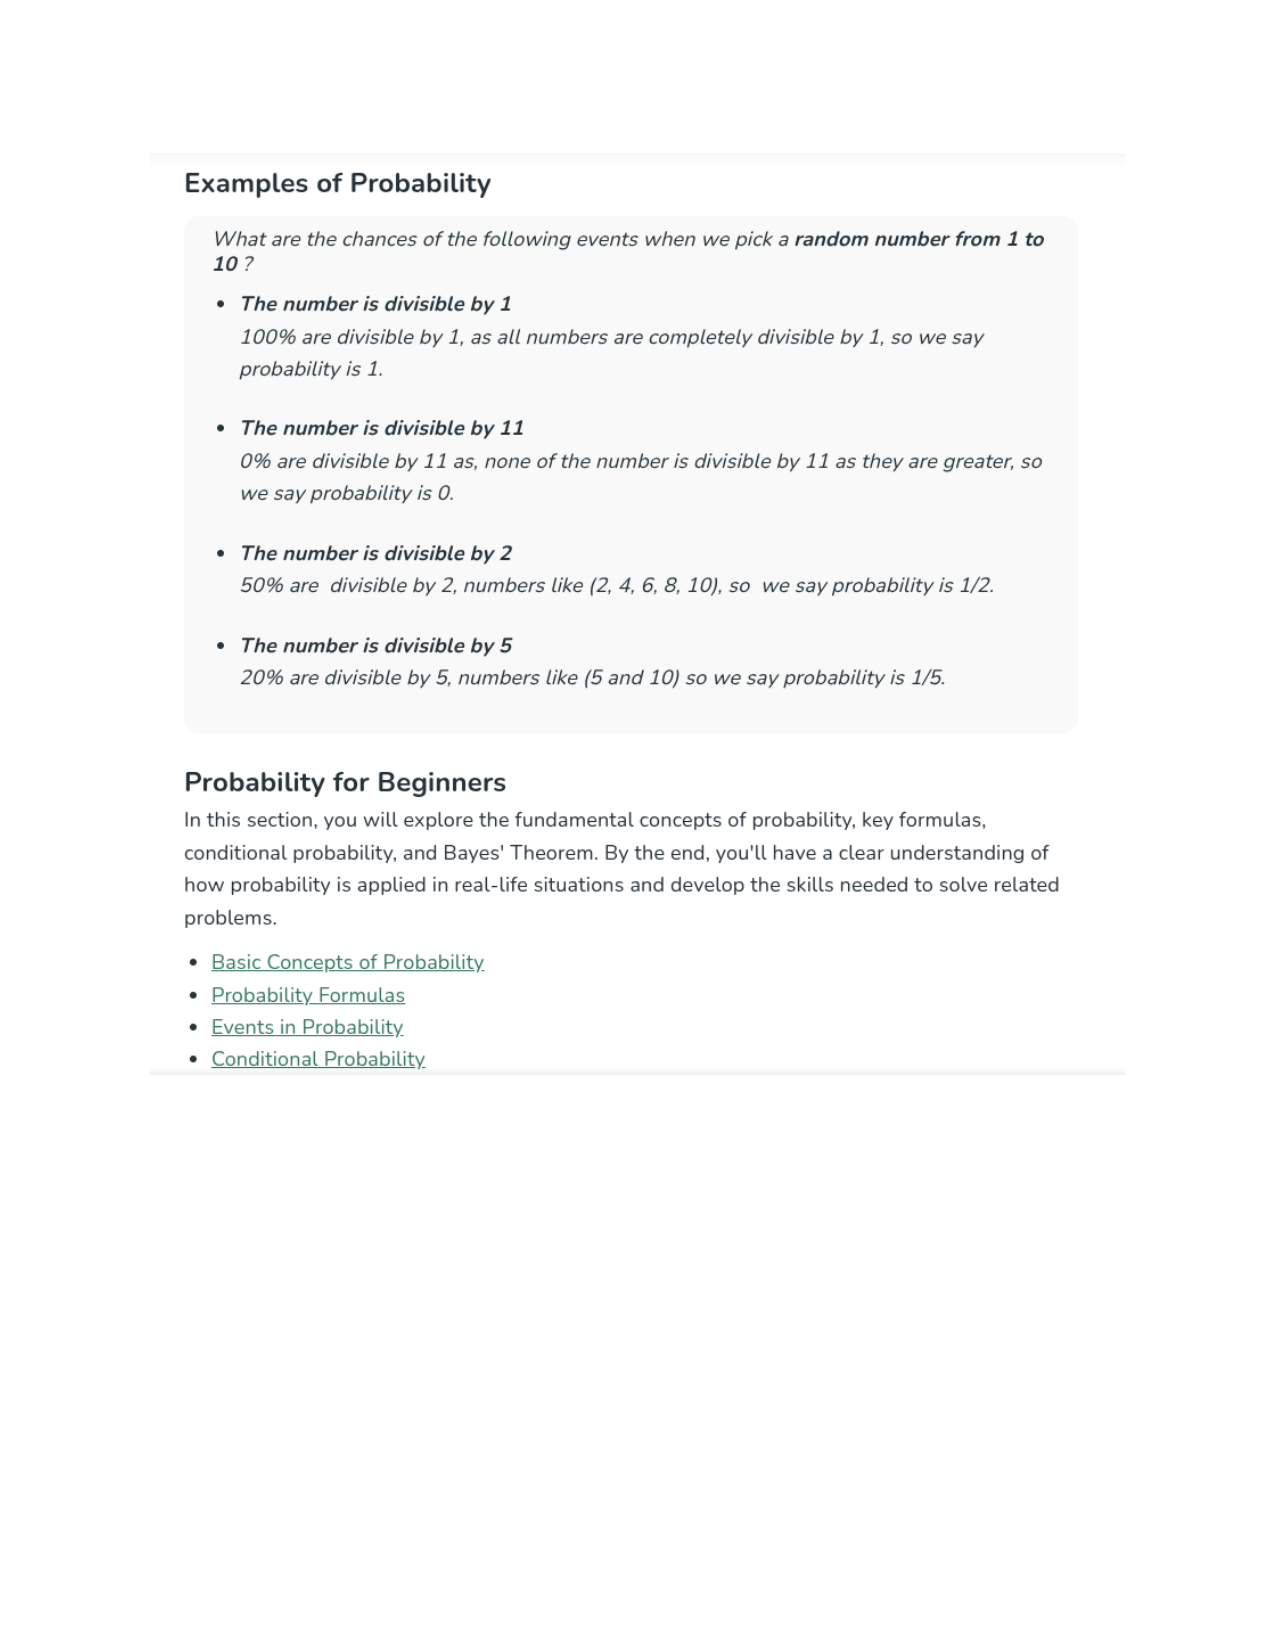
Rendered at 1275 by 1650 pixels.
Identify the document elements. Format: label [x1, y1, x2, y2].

picture [150, 150, 1125, 1075]
